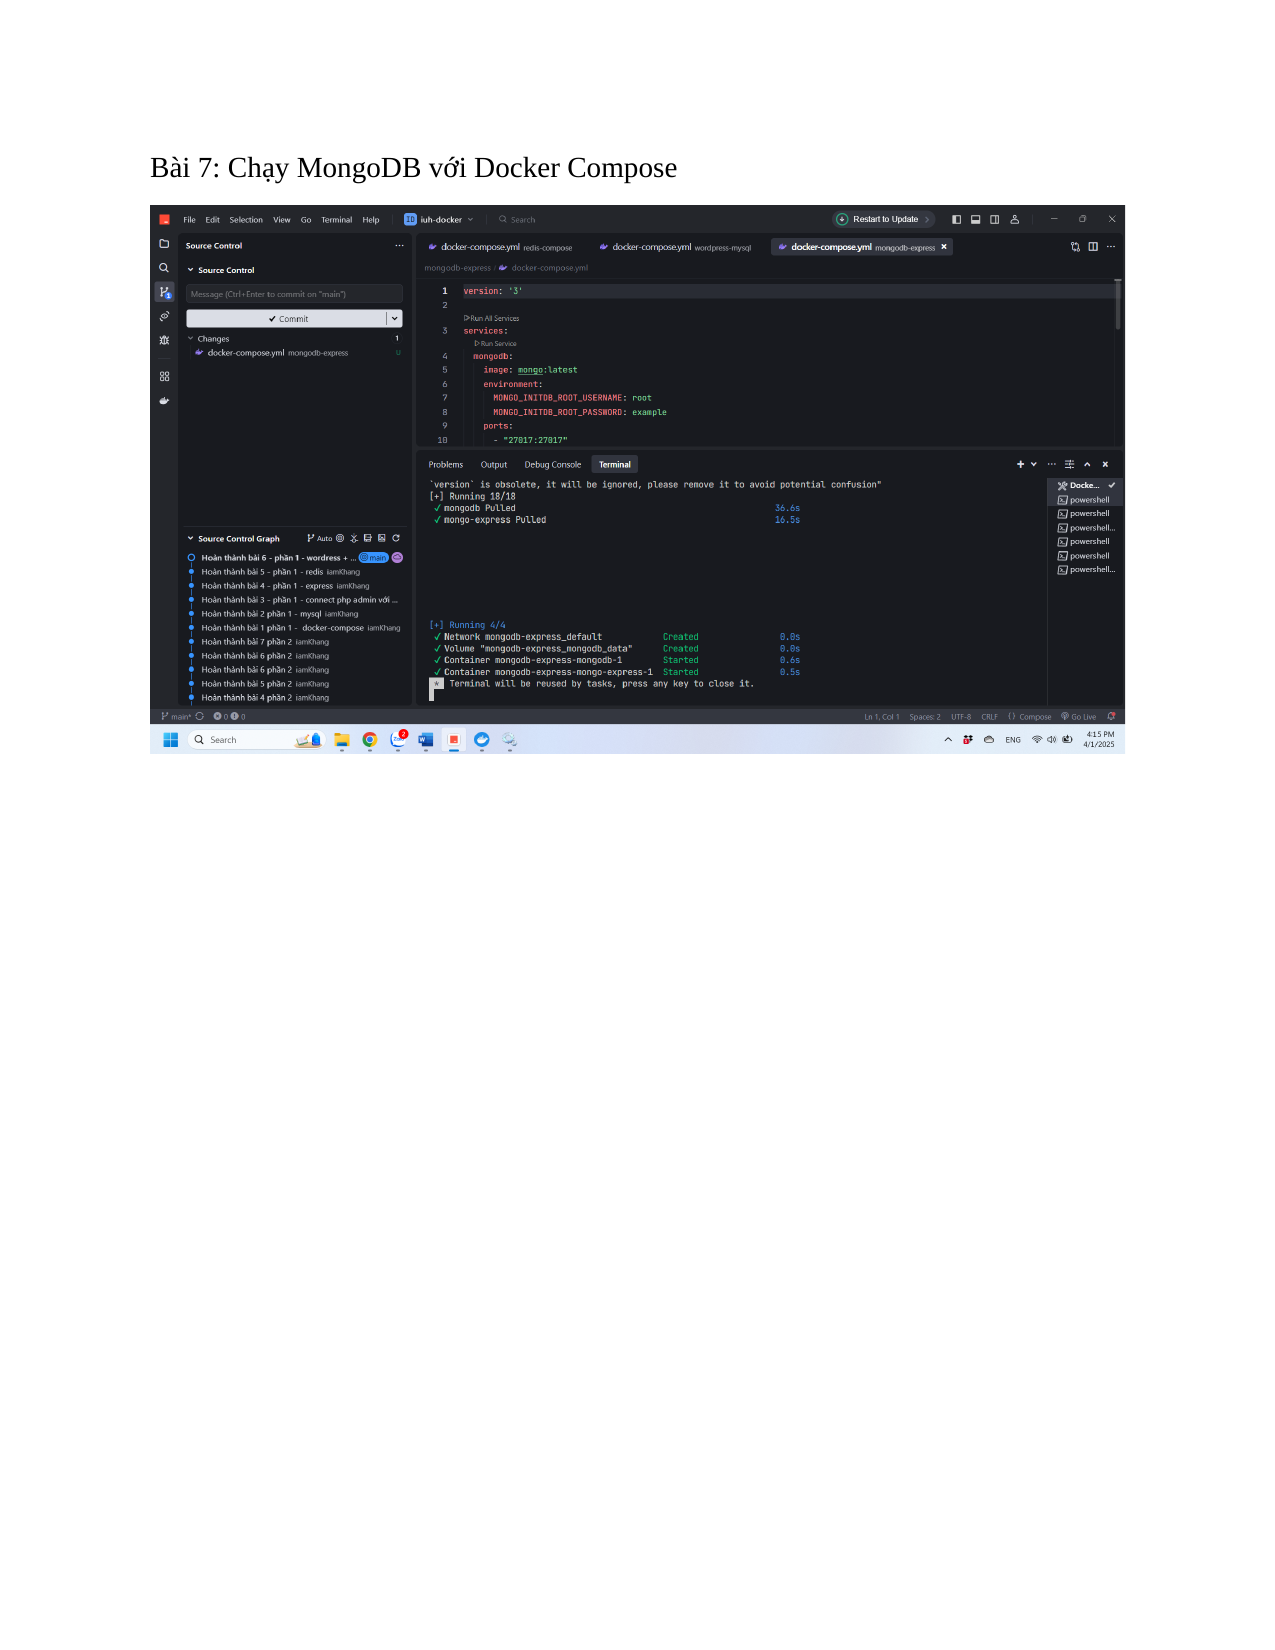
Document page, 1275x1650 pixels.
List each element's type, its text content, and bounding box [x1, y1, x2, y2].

picture [150, 205, 1125, 754]
text Bài 7: Chạy MongoDB với Docker Compose [150, 150, 1125, 183]
